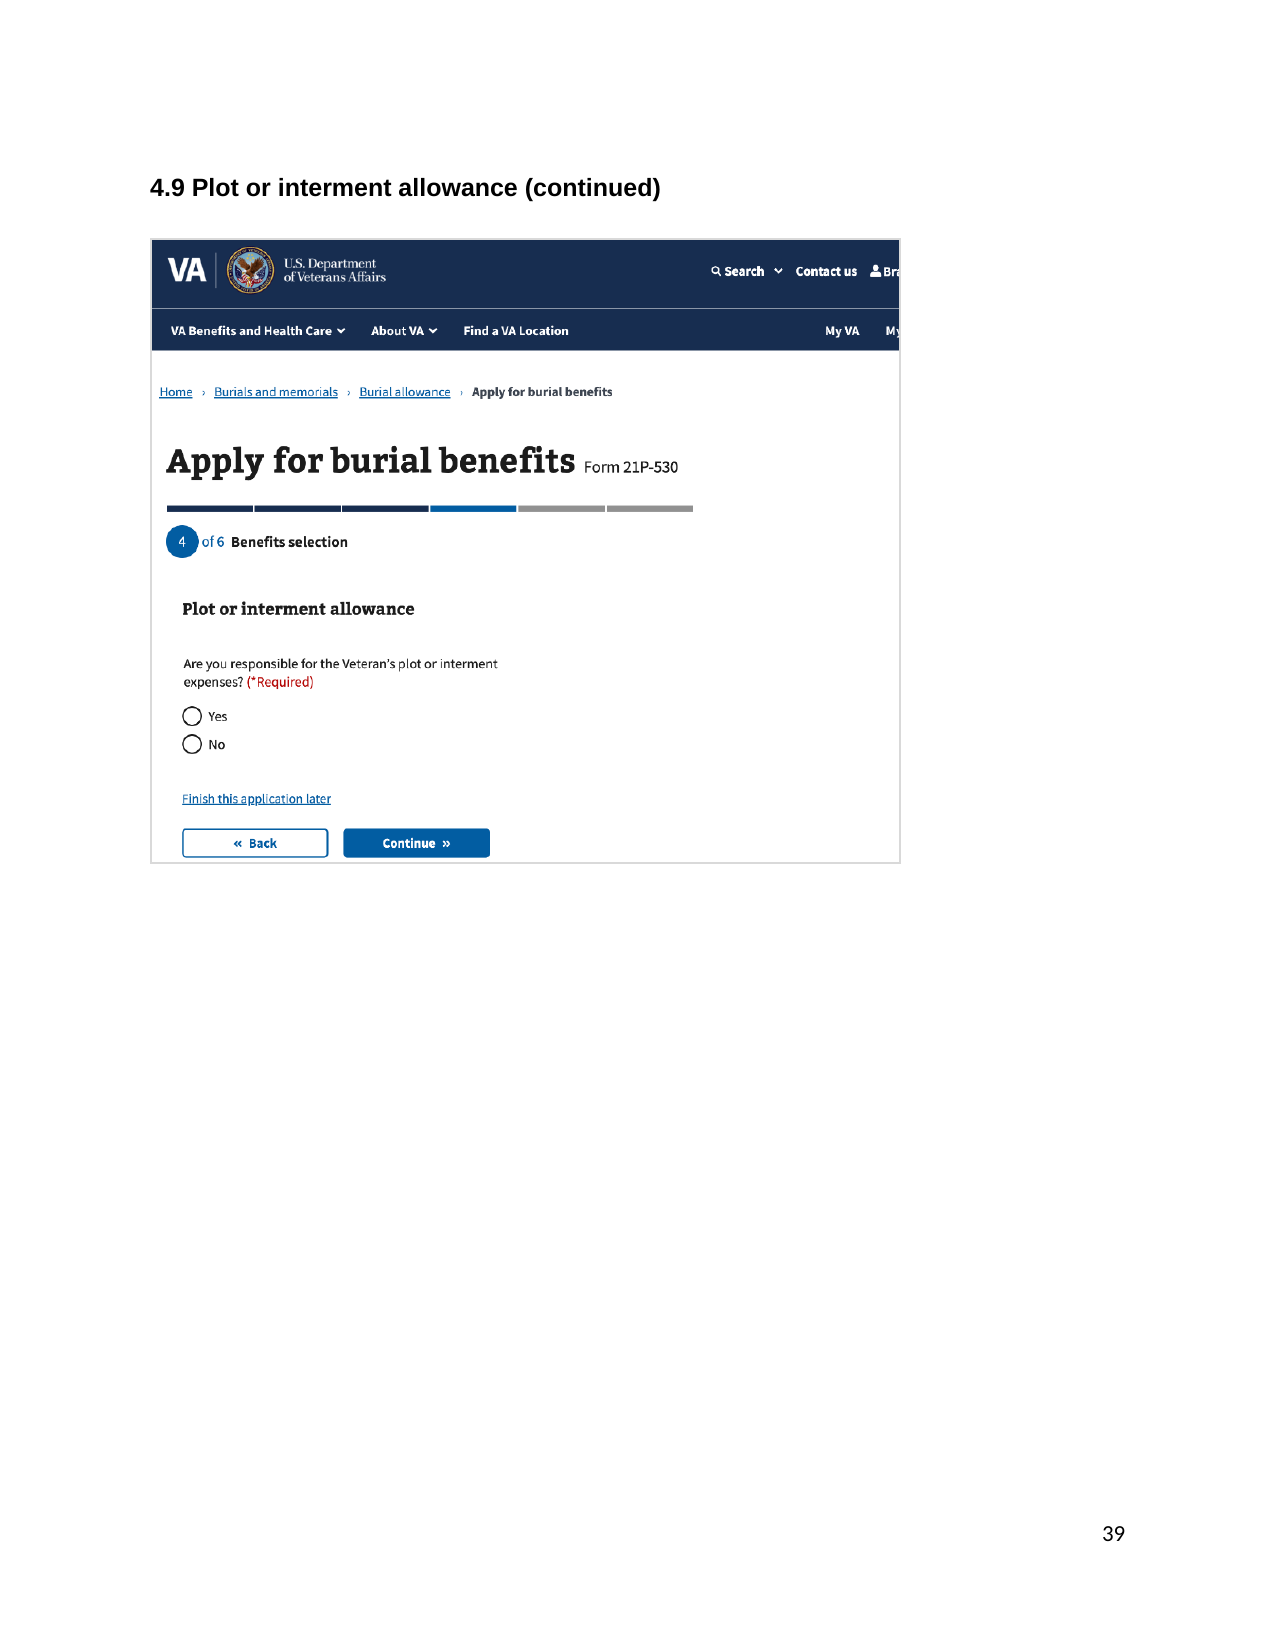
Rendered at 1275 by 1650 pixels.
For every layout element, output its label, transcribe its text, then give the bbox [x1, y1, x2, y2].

subtitle 4.9 Plot or interment allowance (continued) [150, 173, 1125, 232]
picture [152, 240, 899, 862]
